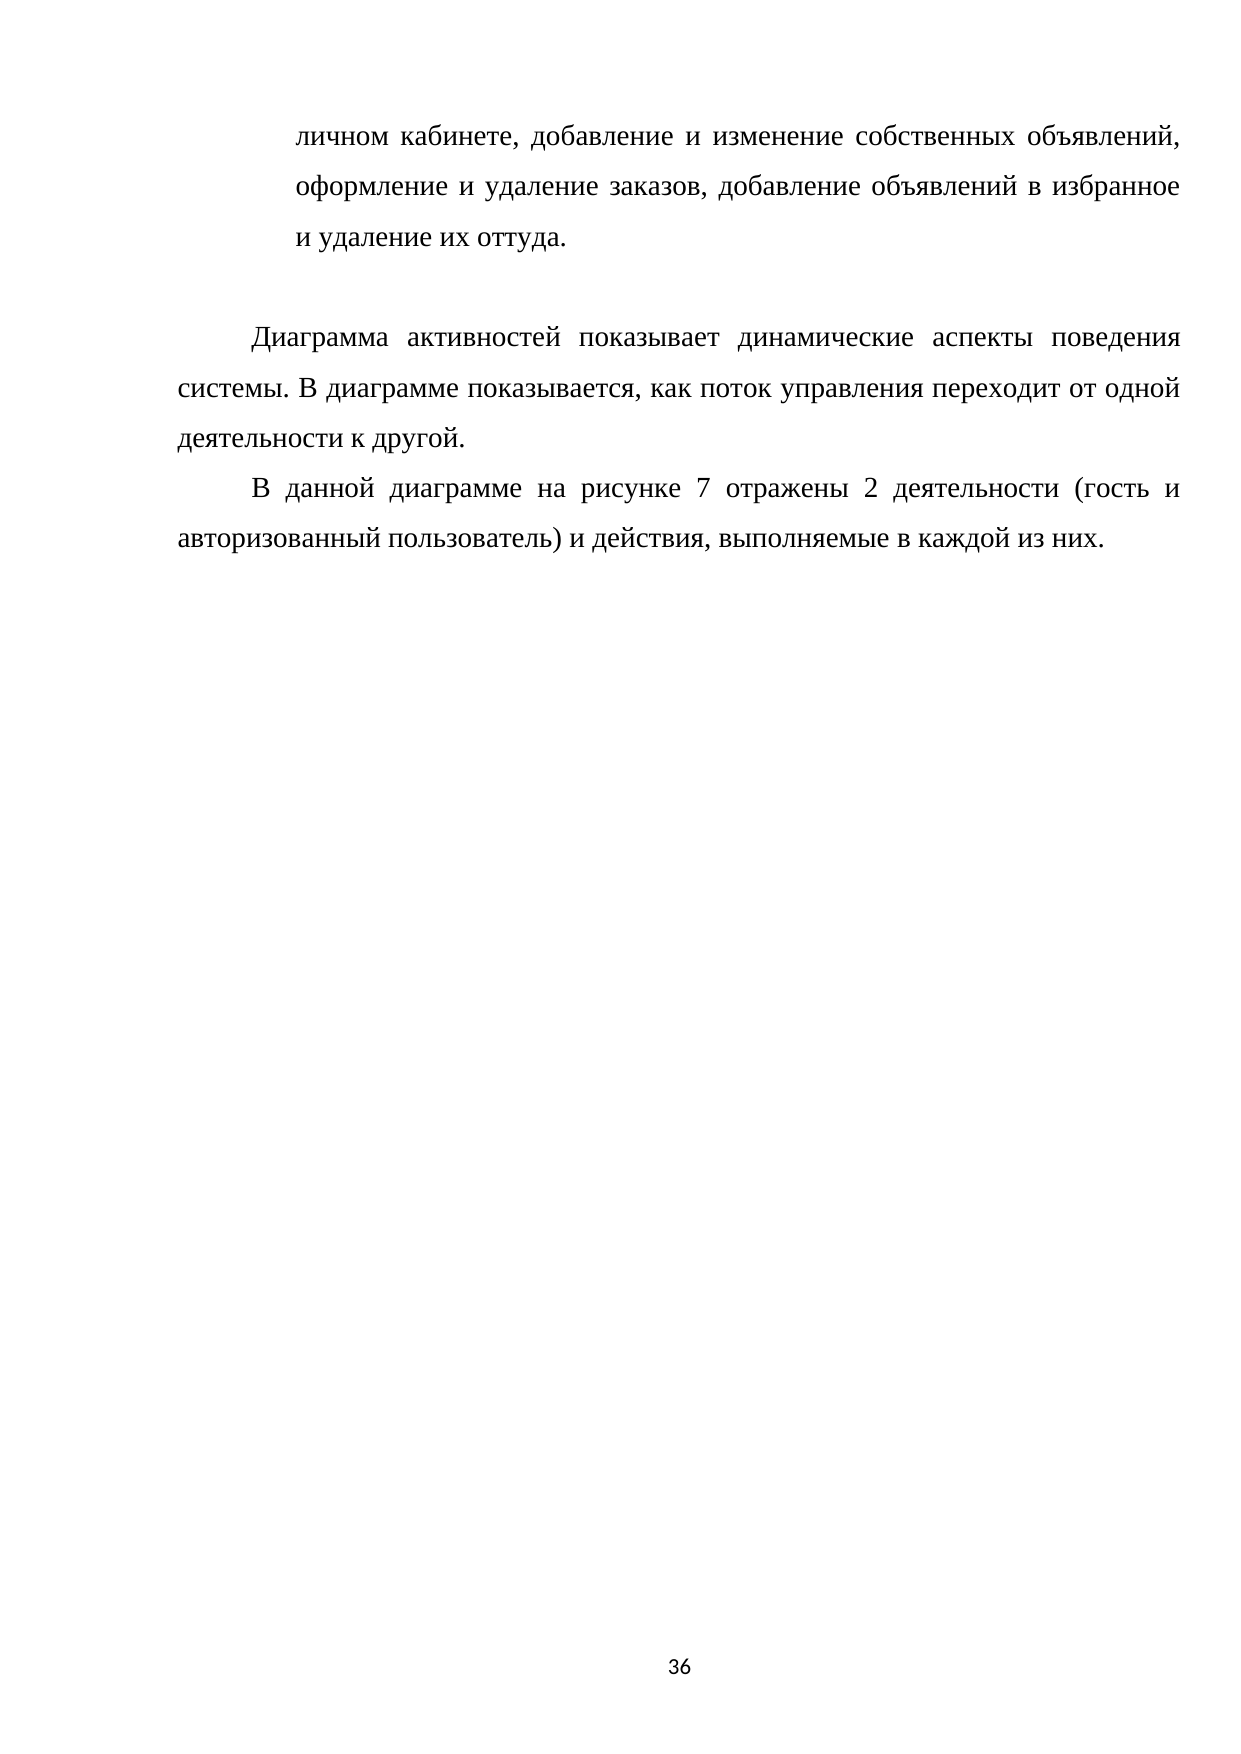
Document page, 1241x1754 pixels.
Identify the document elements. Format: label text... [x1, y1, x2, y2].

text В данной диаграмме на рисунке 7 отражены 2 деятельности (гость и авторизованный пользователь) и действия, выполняемые в каждой из них. [177, 470, 1181, 554]
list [236, 118, 1181, 252]
text Диаграмма активностей показывает динамические аспекты поведения системы. В диаграмме показывается, как поток управления переходит от одной деятельности к другой. [177, 319, 1181, 453]
